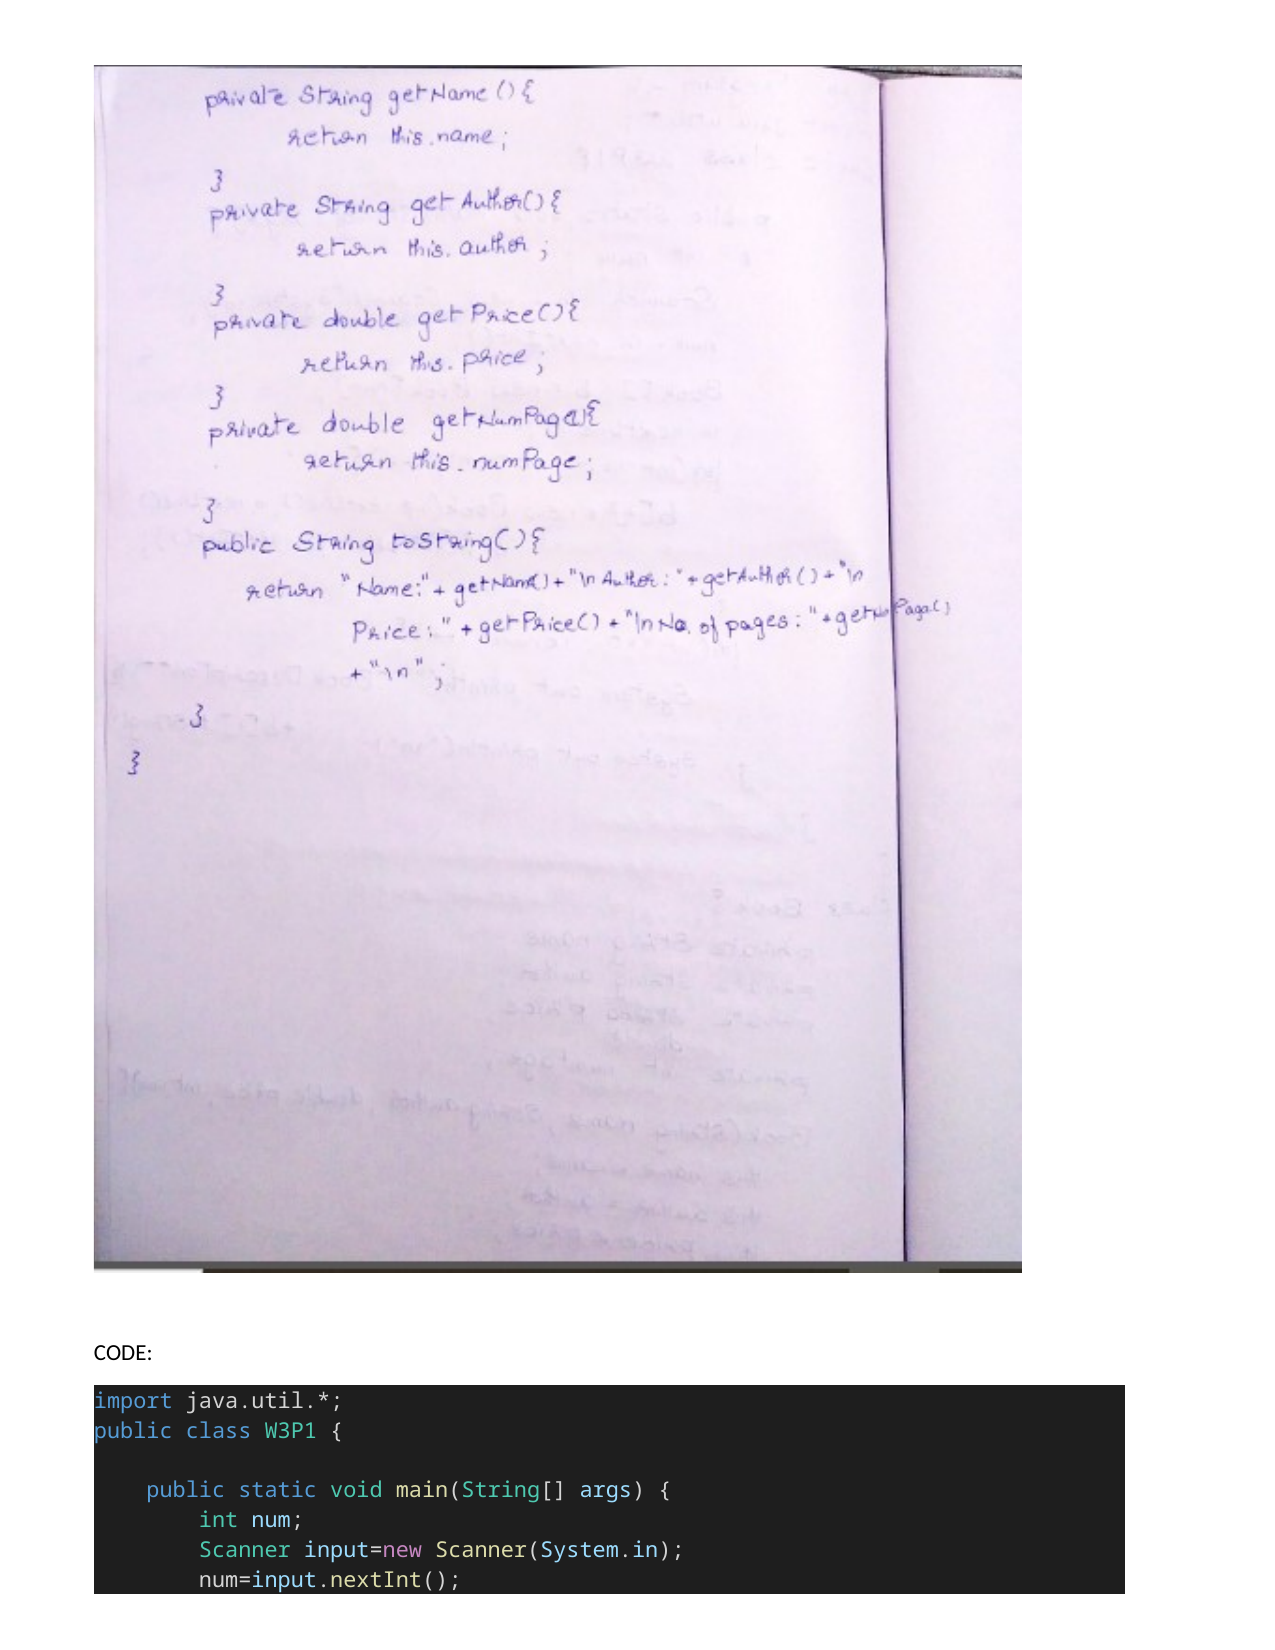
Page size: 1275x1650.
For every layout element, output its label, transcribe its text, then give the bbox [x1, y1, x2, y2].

text public class W3P1 { [94, 1415, 1125, 1445]
text public static void main(String[] args) { [94, 1474, 1125, 1504]
picture [93, 65, 1022, 1273]
text import java.util.*; [94, 1385, 1125, 1415]
text Scanner input=new Scanner(System.in); [94, 1534, 1125, 1564]
text int num; [94, 1504, 1125, 1534]
text CODE: [94, 1338, 1125, 1366]
text num=input.nextInt(); [94, 1564, 1125, 1594]
